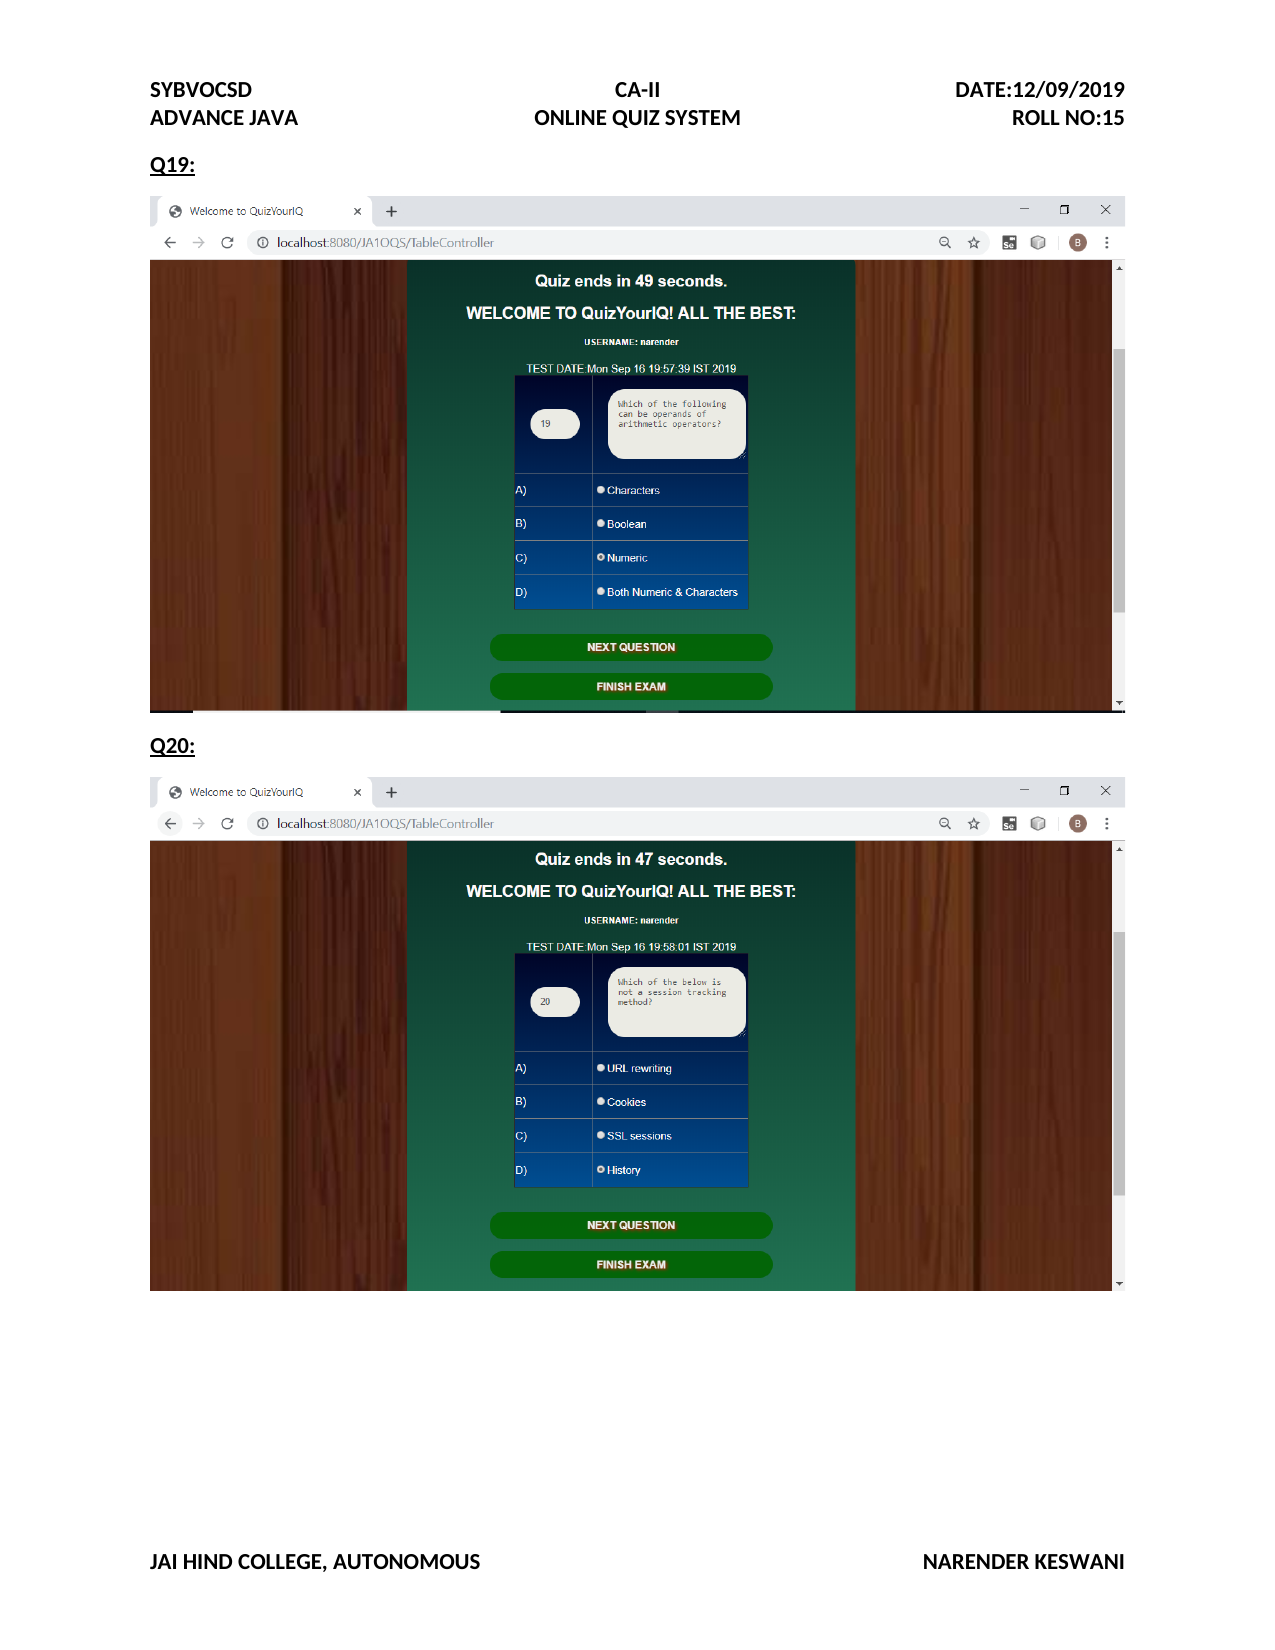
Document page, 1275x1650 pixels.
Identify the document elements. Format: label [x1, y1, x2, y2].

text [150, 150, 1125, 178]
picture [150, 196, 1125, 713]
picture [150, 777, 1125, 1291]
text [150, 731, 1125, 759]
